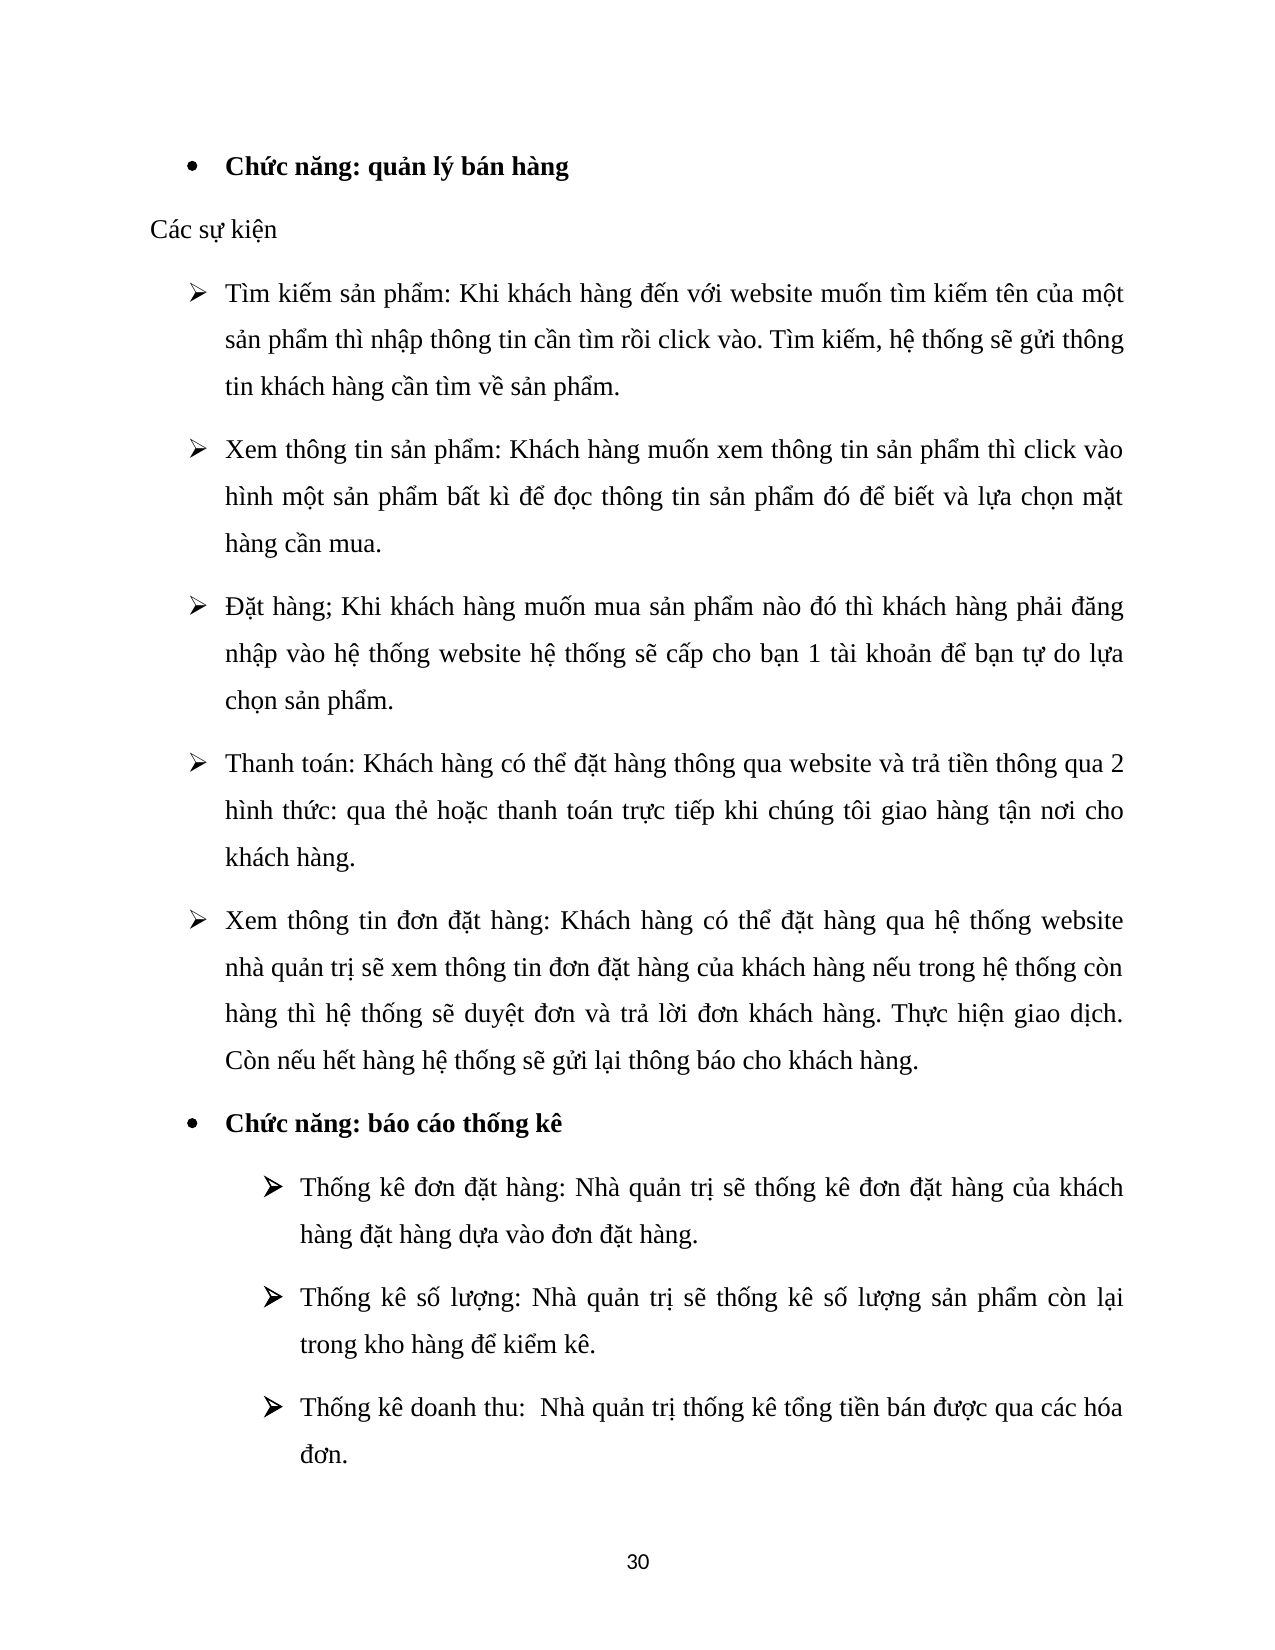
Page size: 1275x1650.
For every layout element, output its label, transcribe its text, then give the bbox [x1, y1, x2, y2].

text Các sự kiện [150, 213, 1125, 245]
list Thống kê đơn đặt hàng: Nhà quản trị sẽ thống kê đơn đặt hàng của khách hàng đặt hàng dựa vào đơn đặt hàng. [262, 1171, 1125, 1249]
list Chức năng: quản lý bán hàng [187, 150, 1125, 181]
list Xem thông tin đơn đặt hàng: Khách hàng có thể đặt hàng qua hệ thống website nhà quản trị sẽ xem thông tin đơn đặt hàng của khách hàng nếu trong hệ thống còn hàng thì hệ thống sẽ duyệt đơn và trả lời đơn khách hàng. Thực hiện giao dịch. Còn nếu hết hàng hệ thống sẽ gửi lại thông báo cho khách hàng. [187, 904, 1125, 1075]
list Thống kê doanh thu: Nhà quản trị thống kê tổng tiền bán được qua các hóa đơn. [262, 1391, 1125, 1469]
list Thống kê số lượng: Nhà quản trị sẽ thống kê số lượng sản phẩm còn lại trong kho hàng để kiểm kê. [262, 1281, 1125, 1359]
list Đặt hàng; Khi khách hàng muốn mua sản phẩm nào đó thì khách hàng phải đăng nhập vào hệ thống website hệ thống sẽ cấp cho bạn 1 tài khoản để bạn tự do lựa chọn sản phẩm. [187, 590, 1125, 715]
list Thanh toán: Khách hàng có thể đặt hàng thông qua website và trả tiền thông qua 2 hình thức: qua thẻ hoặc thanh toán trực tiếp khi chúng tôi giao hàng tận nơi cho khách hàng. [187, 747, 1125, 872]
list Chức năng: báo cáo thống kê [187, 1107, 1125, 1139]
list Tìm kiếm sản phẩm: Khi khách hàng đến với website muốn tìm kiếm tên của một sản phẩm thì nhập thông tin cần tìm rồi click vào. Tìm kiếm, hệ thống sẽ gửi thông tin khách hàng cần tìm về sản phẩm. [187, 277, 1125, 401]
list Xem thông tin sản phẩm: Khách hàng muốn xem thông tin sản phẩm thì click vào hình một sản phẩm bất kì để đọc thông tin sản phẩm đó để biết và lựa chọn mặt hàng cần mua. [187, 434, 1125, 558]
